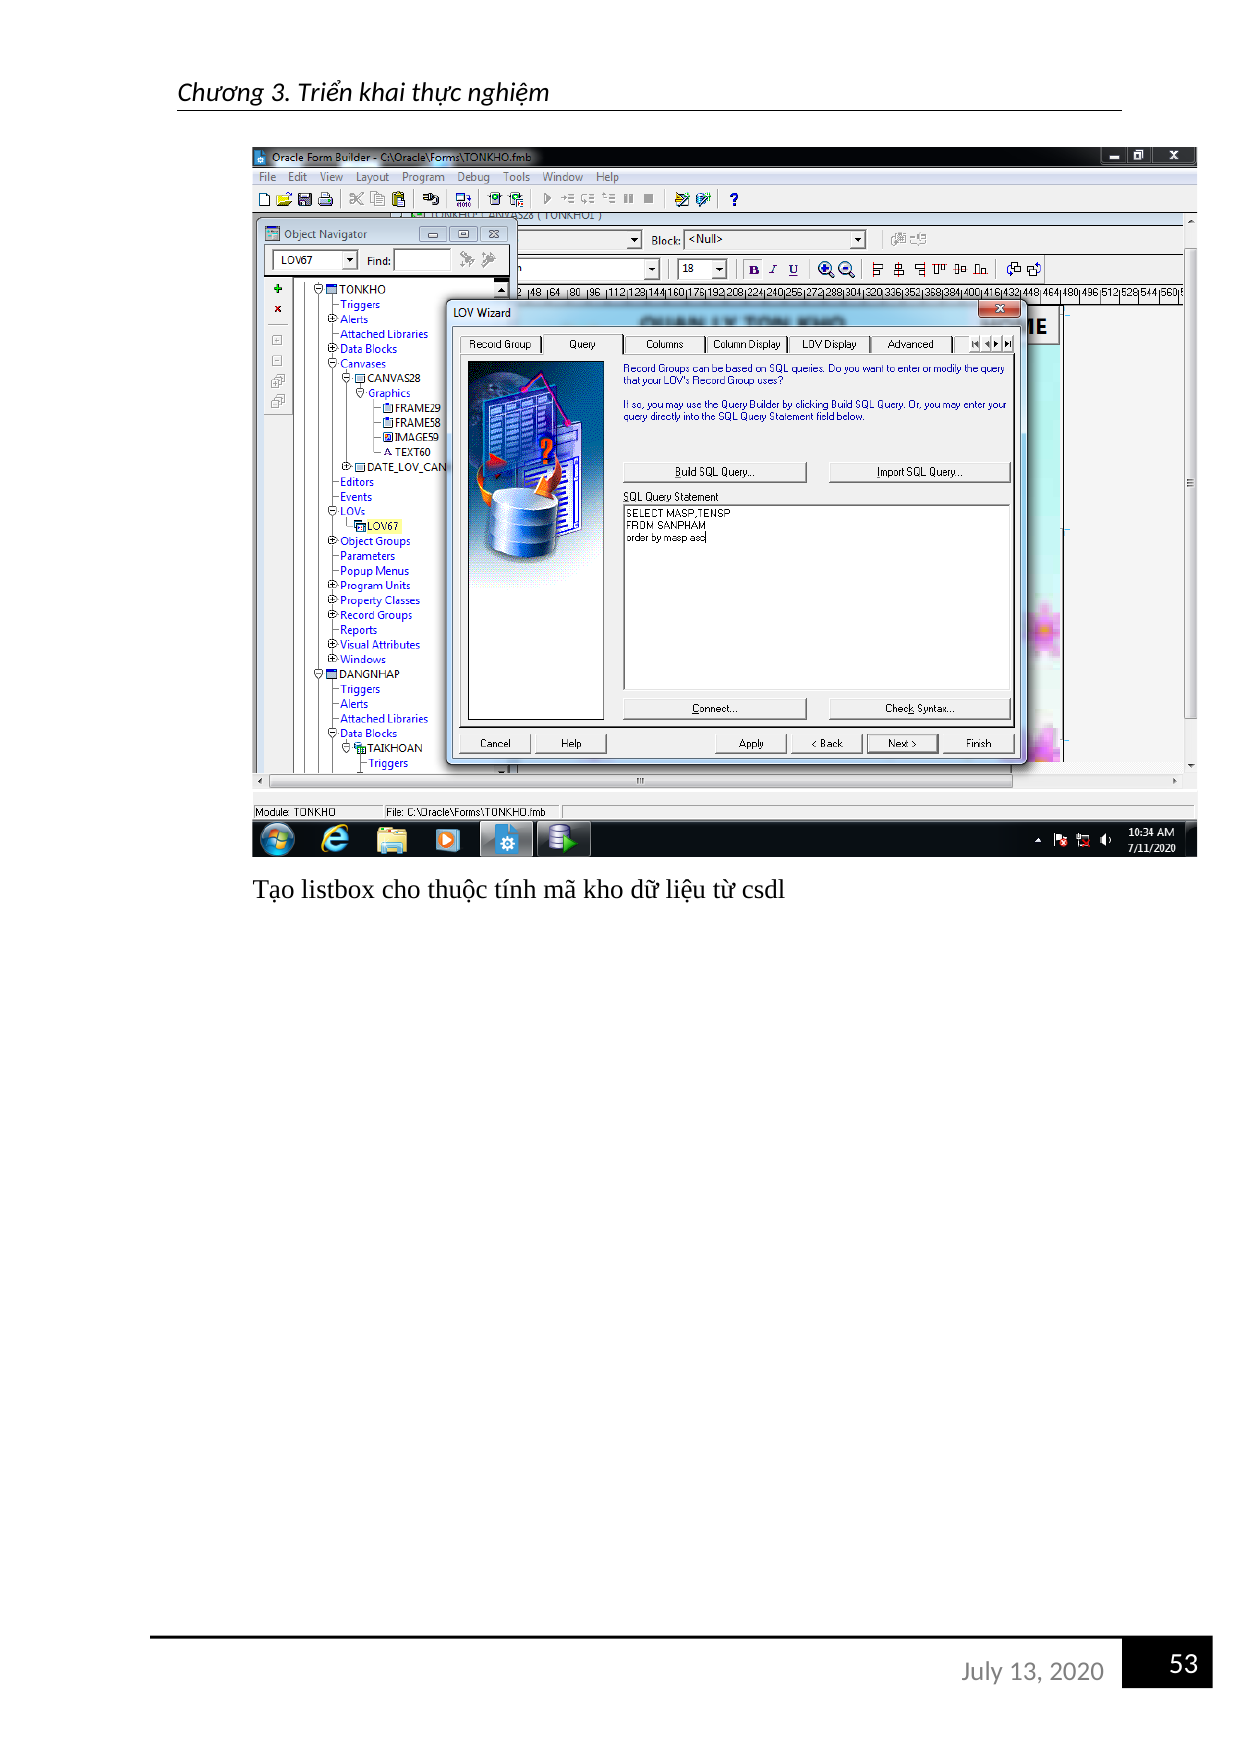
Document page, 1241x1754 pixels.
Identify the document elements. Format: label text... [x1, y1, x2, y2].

picture [252, 147, 1198, 857]
list Tạo listbox cho thuộc tính mã kho dữ liệu từ csdl [252, 873, 1122, 904]
